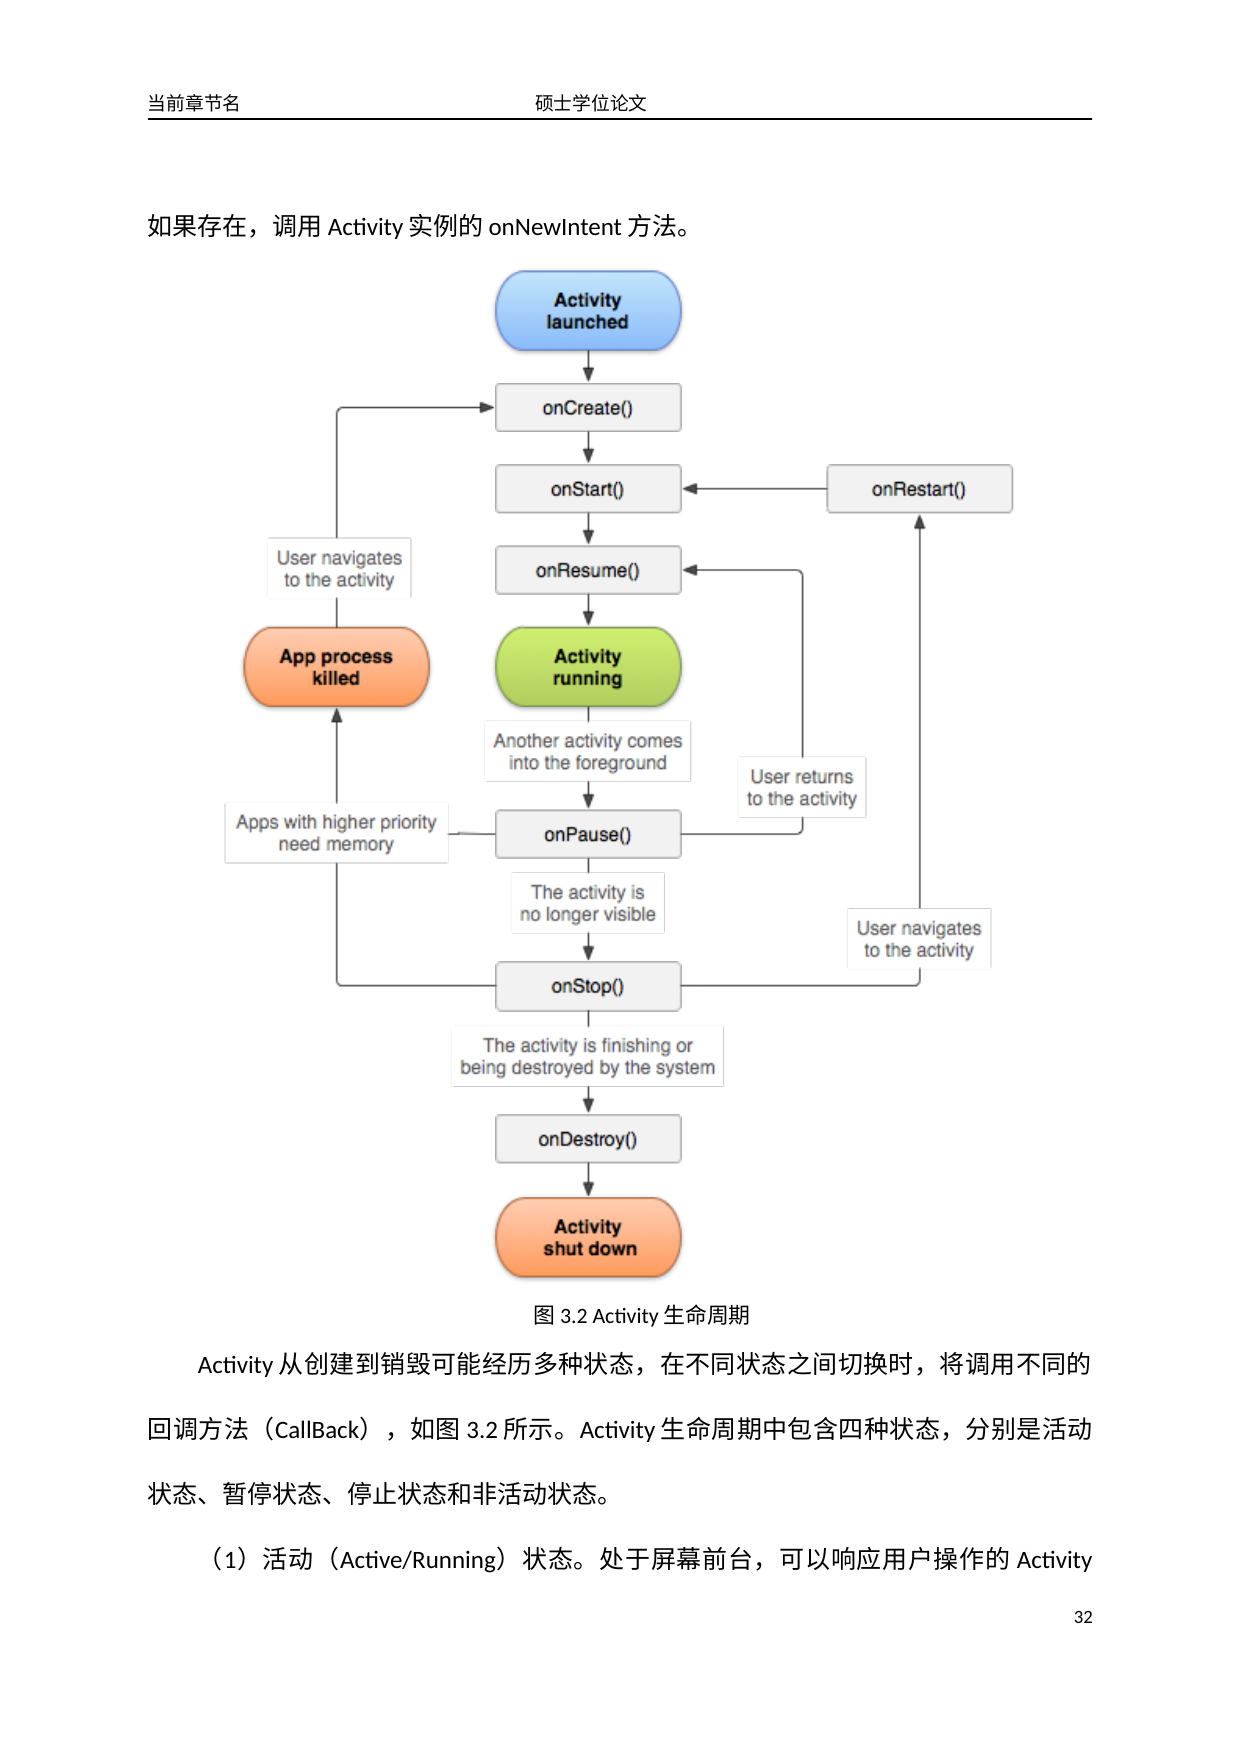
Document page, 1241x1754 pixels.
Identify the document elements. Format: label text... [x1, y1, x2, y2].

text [148, 1525, 1092, 1590]
picture [219, 257, 1021, 1293]
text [148, 192, 1092, 257]
list Activity从创建到销毁可能经历多种状态，在不同状态之间切换时，将调用不同的回调方法（CallBack），如图3.2所示。Activity生命周期中包含四种状态，分别是活动状态、暂停状态、停止状态和非活动状态。 [148, 1330, 1092, 1525]
